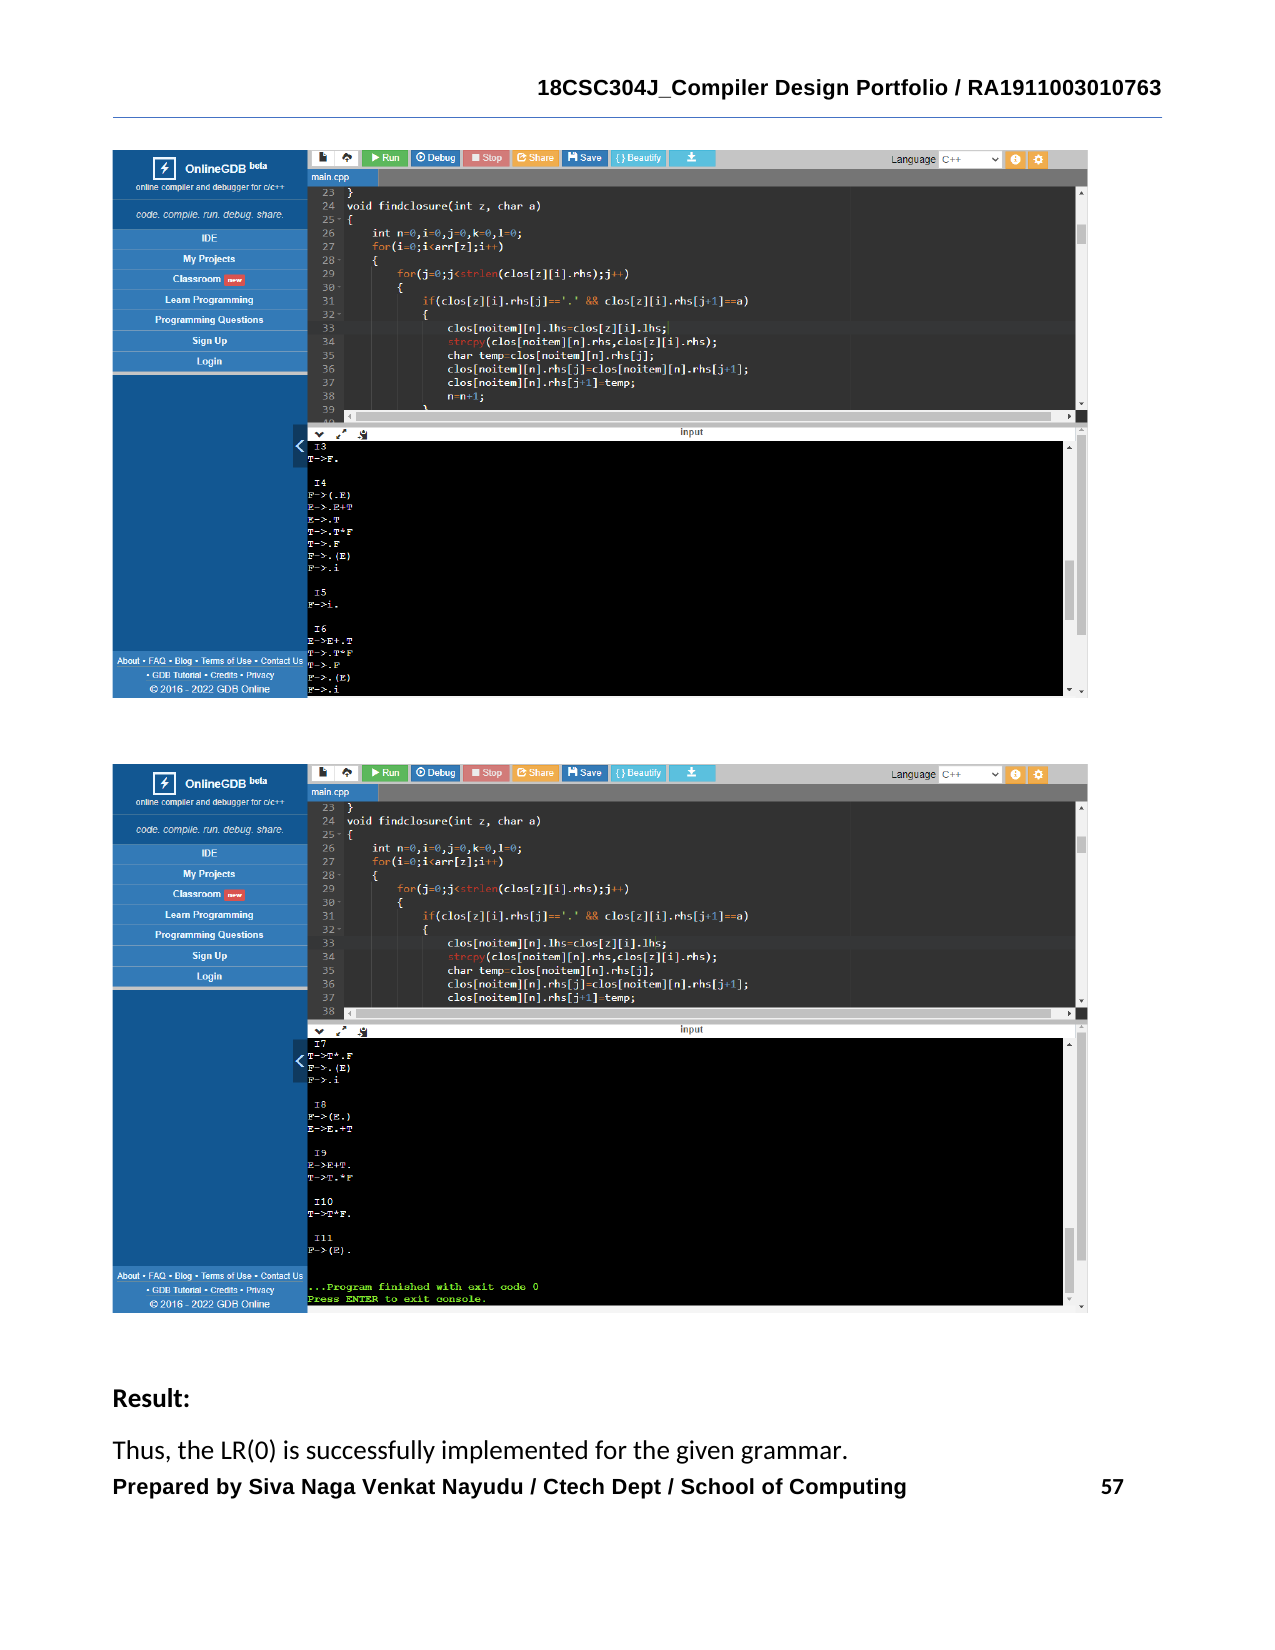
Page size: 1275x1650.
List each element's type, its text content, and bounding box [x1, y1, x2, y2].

text Thus, the LR(0) is successfully implemented for the given grammar. [112, 1433, 1162, 1466]
text Result: [112, 1381, 1162, 1414]
picture [112, 764, 1088, 1313]
picture [112, 150, 1088, 698]
